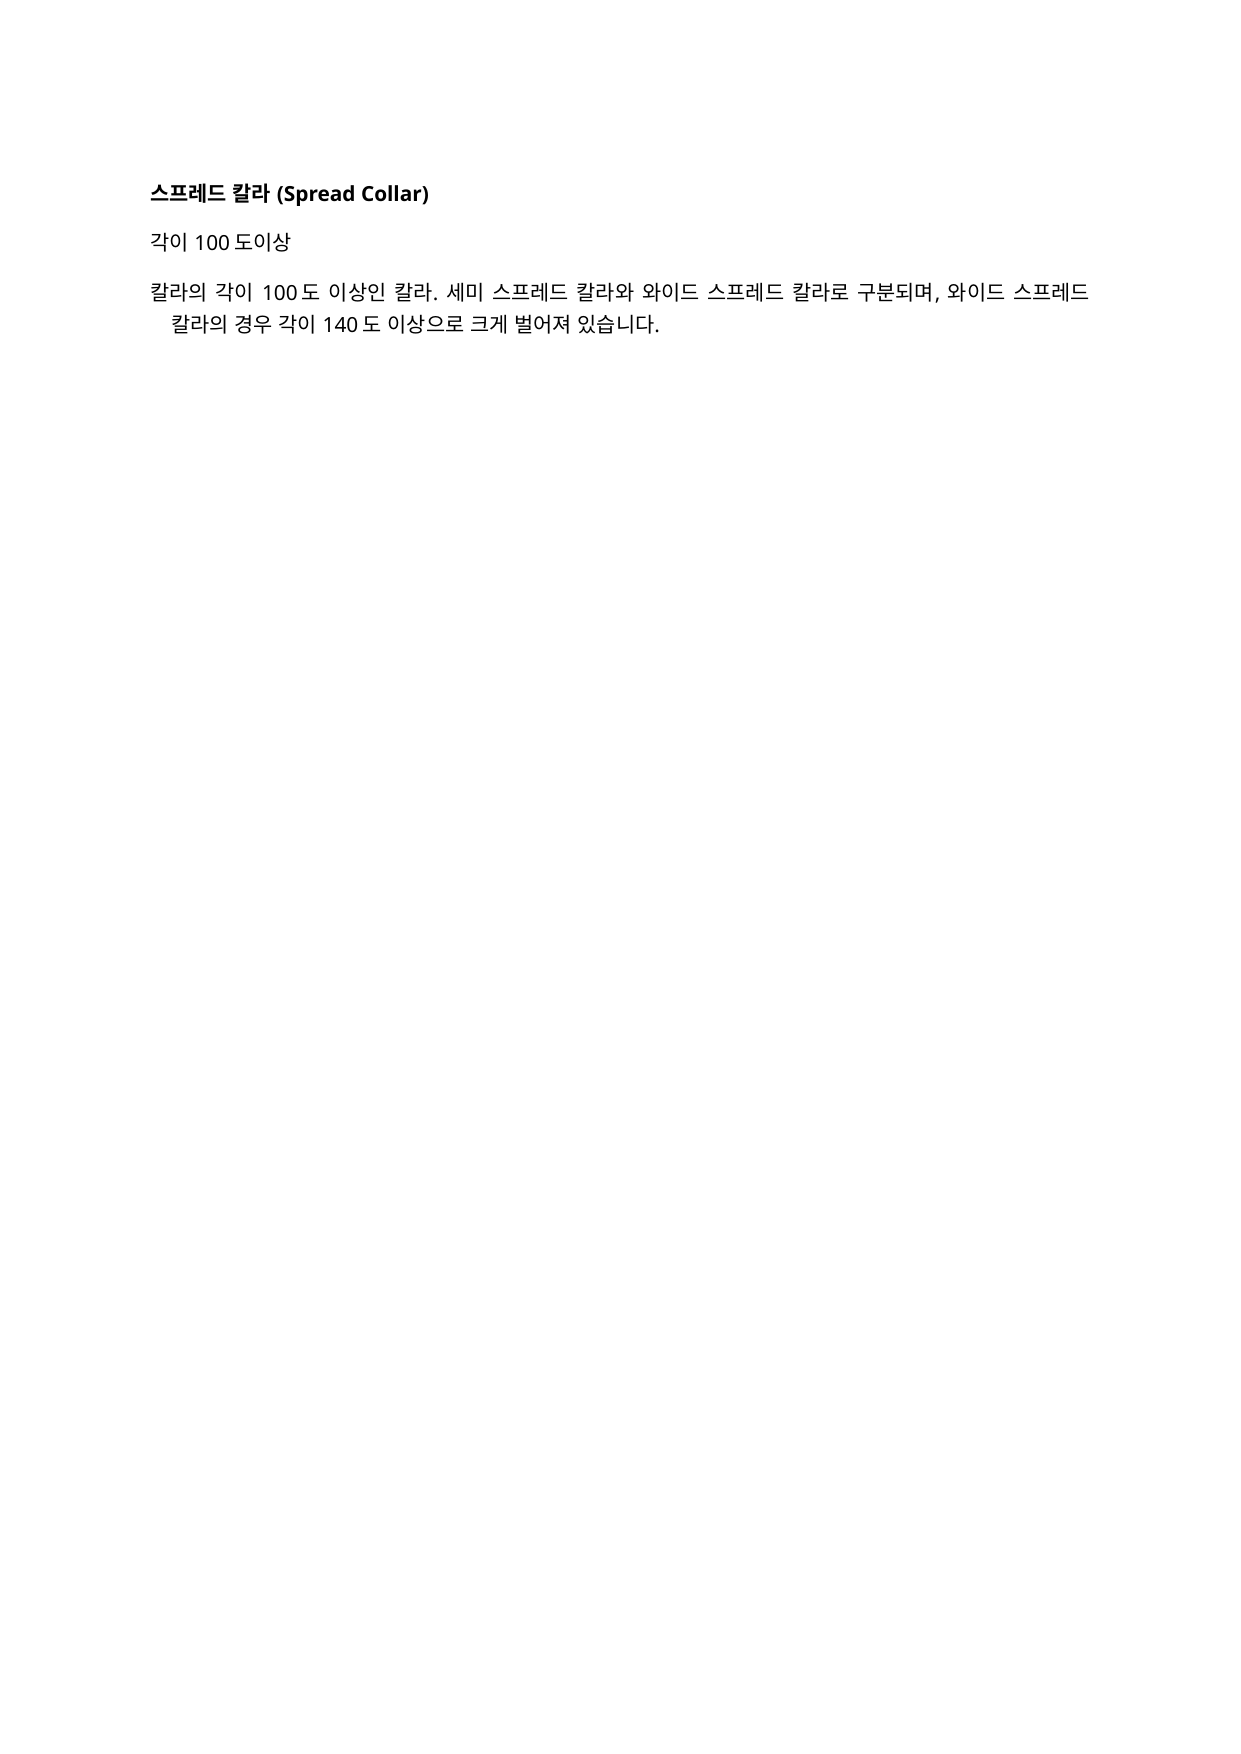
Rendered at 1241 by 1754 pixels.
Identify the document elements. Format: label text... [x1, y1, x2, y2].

text 각이 100도이상 [150, 227, 1090, 257]
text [150, 177, 1090, 207]
text 칼라의 각이 100도 이상인 칼라. 세미 스프레드 칼라와 와이드 스프레드 칼라로 구분되며, 와이드 스프레드 칼라의 경우 각이 140도 이상으로 크게 벌어져 있습니다. [150, 276, 1090, 339]
